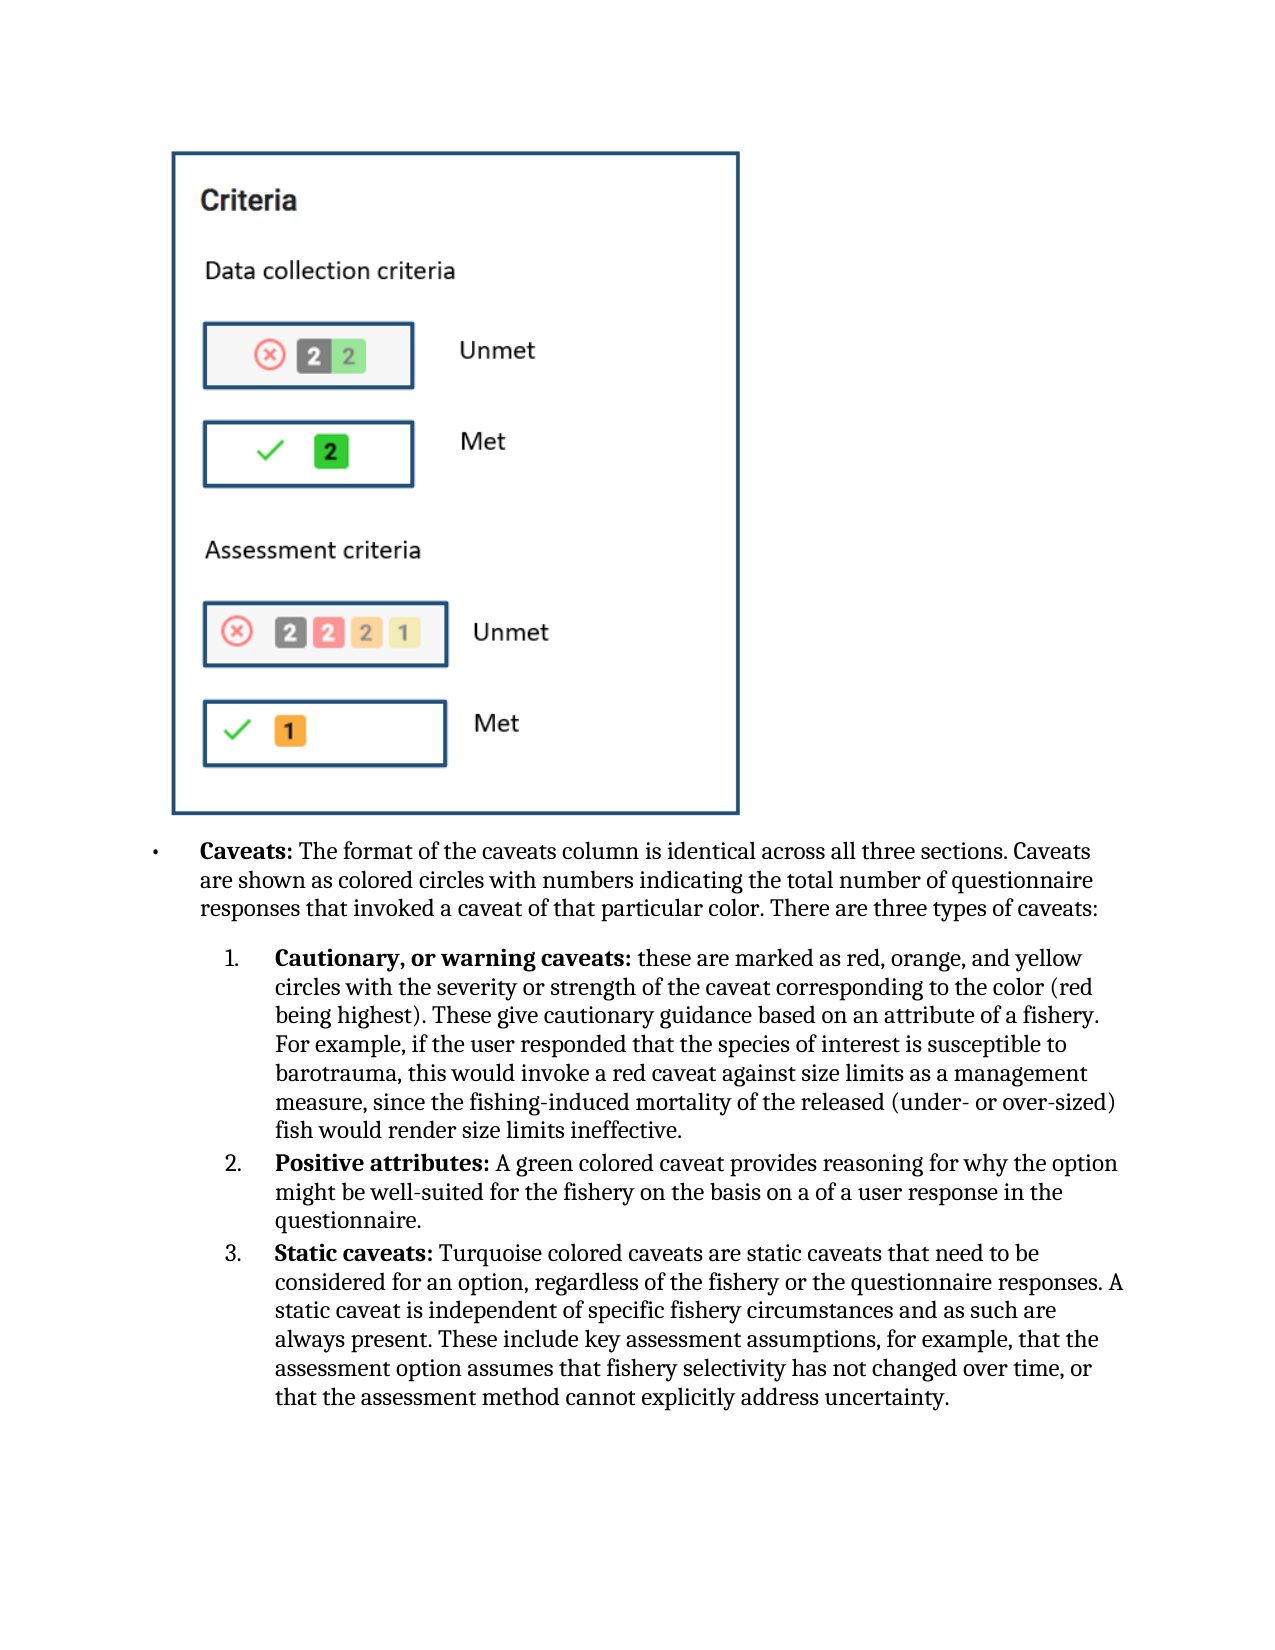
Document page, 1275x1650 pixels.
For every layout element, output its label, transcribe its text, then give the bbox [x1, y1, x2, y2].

list Caveats: The format of the caveats column is identical across all three sections. Caveats are shown as colored circles with numbers indicating the total number of questionnaire responses that invoked a caveat of that particular color. There are three types of caveats: [150, 837, 1125, 923]
picture [168, 150, 745, 819]
list Positive attributes: A green colored caveat provides reasoning for why the option might be well-suited for the fishery on the basis on a of a user response in the questionnaire. [225, 1149, 1125, 1235]
list Cautionary, or warning caveats: these are marked as red, orange, and yellow circles with the severity or strength of the caveat corresponding to the color (red being highest). These give cautionary guidance based on an attribute of a fishery. For example, if the user responded that the species of interest is susceptible to barotrauma, this would invoke a red caveat against size limits as a management measure, since the fishing-induced mortality of the released (under- or over-sized) fish would render size limits ineffective. [225, 944, 1125, 1145]
list Static caveats: Turquoise colored caveats are static caveats that need to be considered for an option, regardless of the fishery or the questionnaire responses. A static caveat is independent of specific fishery circumstances and as such are always present. These include key assessment assumptions, for example, that the assessment option assumes that fishery selectivity has not changed over time, or that the assessment method cannot explicitly address uncertainty. [225, 1239, 1125, 1411]
